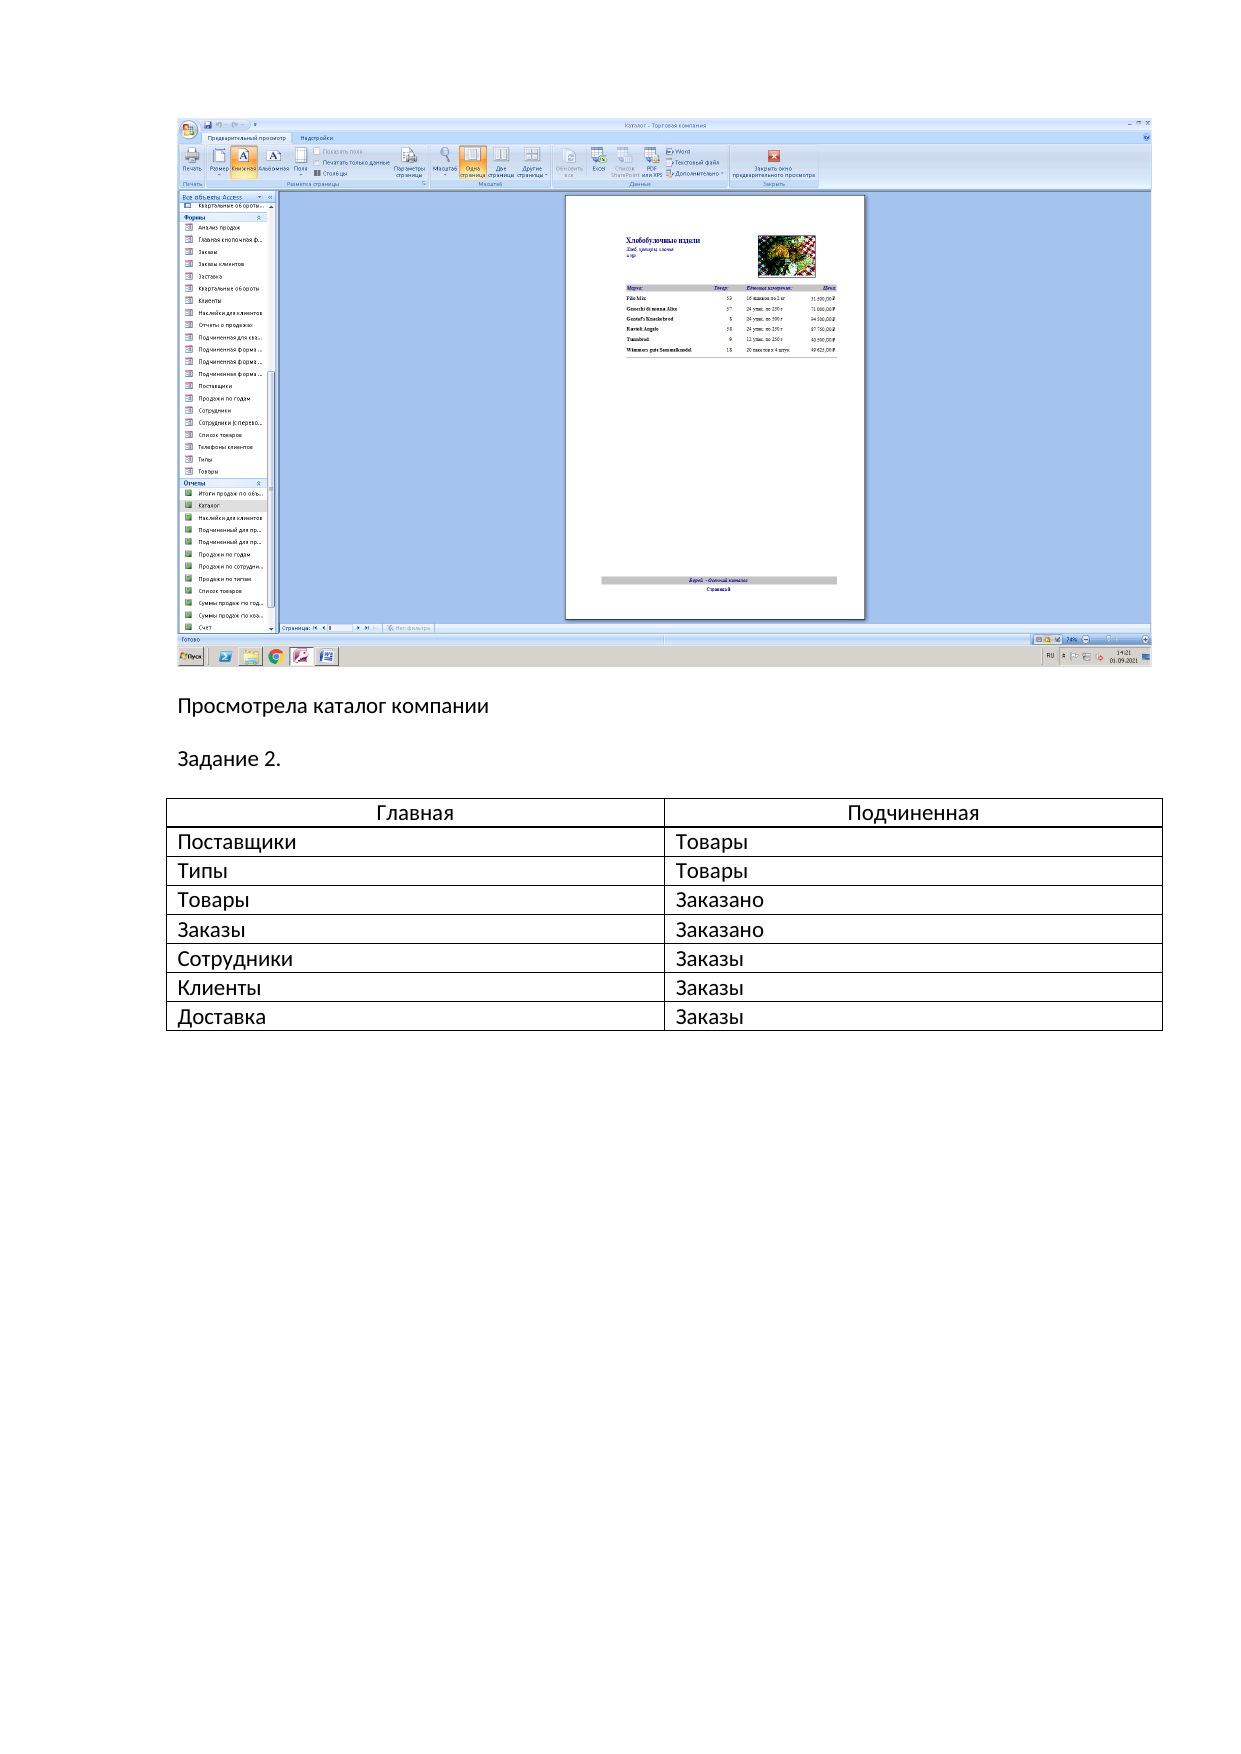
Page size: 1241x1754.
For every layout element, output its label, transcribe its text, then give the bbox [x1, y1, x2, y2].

table_header Подчиненная [665, 799, 1162, 826]
picture [177, 118, 1152, 667]
table_cell Товары [665, 828, 1162, 856]
text Просмотрела каталог компании [177, 691, 1152, 719]
table_cell Заказы [665, 944, 1162, 972]
table_cell Заказано [665, 886, 1162, 914]
table_cell Клиенты [167, 973, 664, 1001]
text Задание 2. [177, 744, 1152, 772]
table_cell Заказы [665, 1002, 1162, 1030]
table_cell Заказы [665, 973, 1162, 1001]
table_cell Заказано [665, 915, 1162, 943]
table_cell Типы [167, 857, 664, 884]
table_cell Поставщики [167, 828, 664, 856]
table_header Главная [167, 799, 664, 826]
table_cell Сотрудники [167, 944, 664, 972]
table_cell Товары [665, 857, 1162, 884]
table_cell Доставка [167, 1002, 664, 1030]
table_cell Товары [167, 886, 664, 914]
table_cell Заказы [167, 915, 664, 943]
